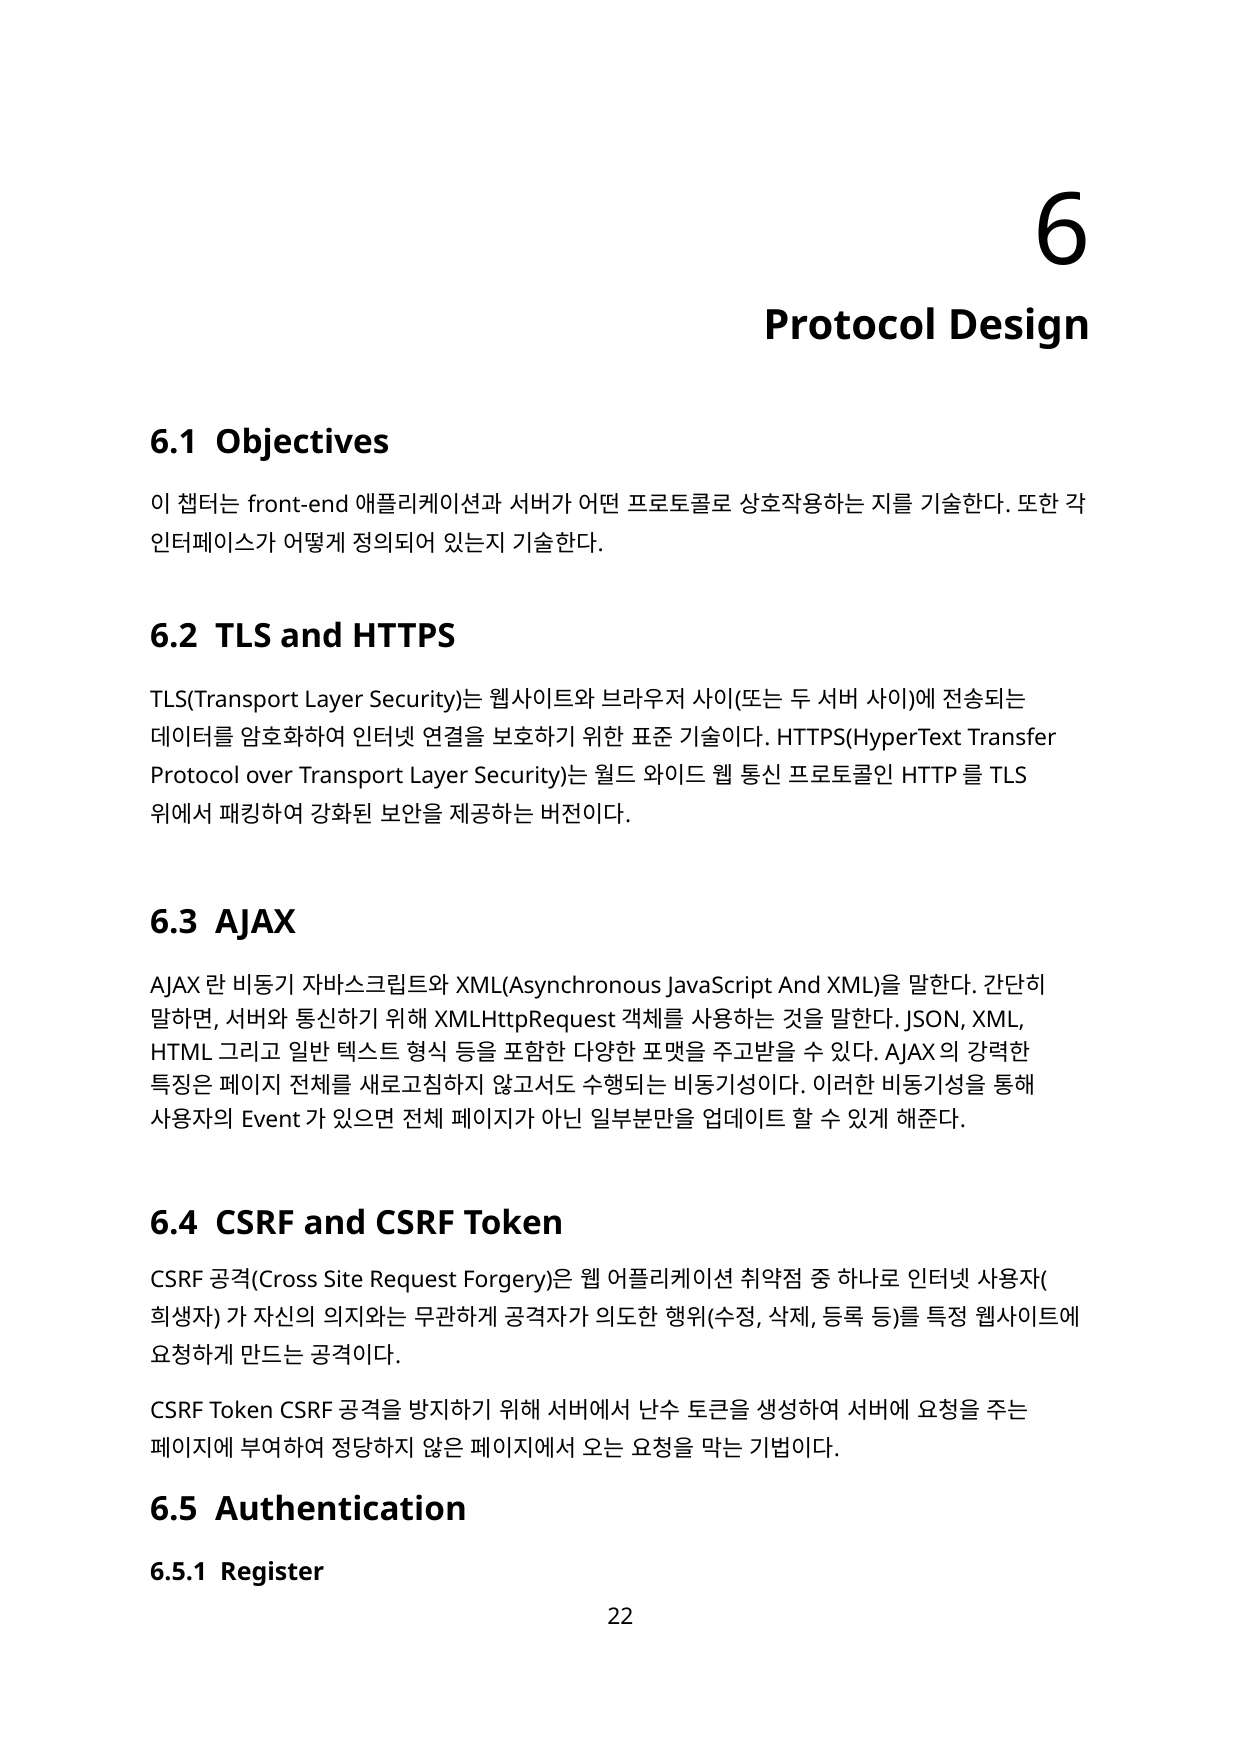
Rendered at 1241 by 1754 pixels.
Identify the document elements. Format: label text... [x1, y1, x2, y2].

text TLS(Transport Layer Security)는 웹사이트와 브라우저 사이(또는 두 서버 사이)에 전송되는 데이터를 암호화하여 인터넷 연결을 보호하기 위한 표준 기술이다. HTTPS(HyperText Transfer Protocol over Transport Layer Security)는 월드 와이드 웹 통신 프로토콜인 HTTP를 TLS위에서 패킹하여 강화된 보안을 제공하는 버전이다. [150, 681, 1090, 829]
text 6.4 CSRF and CSRF Token [150, 1198, 1090, 1244]
text 이 챕터는 front-end 애플리케이션과 서버가 어떤 프로토콜로 상호작용하는 지를 기술한다. 또한 각 인터페이스가 어떻게 정의되어 있는지 기술한다. [150, 486, 1090, 558]
text 6.1 Objectives [150, 417, 1090, 463]
text 6 [150, 177, 1090, 286]
text CSRF Token CSRF 공격을 방지하기 위해 서버에서 난수 토큰을 생성하여 서버에 요청을 주는 페이지에 부여하여 정당하지 않은 페이지에서 오는 요청을 막는 기법이다. [150, 1392, 1090, 1463]
text AJAX란 비동기 자바스크립트와 XML(Asynchronous JavaScript And XML)을 말한다. 간단히 말하면, 서버와 통신하기 위해 XMLHttpRequest 객체를 사용하는 것을 말한다. JSON, XML, HTML 그리고 일반 텍스트 형식 등을 포함한 다양한 포맷을 주고받을 수 있다. AJAX의 강력한 특징은 페이지 전체를 새로고침하지 않고서도 수행되는 비동기성이다. 이러한 비동기성을 통해 사용자의 Event가 있으면 전체 페이지가 아닌 일부분만을 업데이트 할 수 있게 해준다. [150, 967, 1090, 1134]
text 6.5.1 Register [150, 1554, 1090, 1588]
text Protocol Design [150, 303, 1090, 348]
text 6.3 AJAX [150, 898, 1090, 944]
text CSRF 공격(Cross Site Request Forgery)은 웹 어플리케이션 취약점 중 하나로 인터넷 사용자(희생자) 가 자신의 의지와는 무관하게 공격자가 의도한 행위(수정, 삭제, 등록 등)를 특정 웹사이트에 요청하게 만드는 공격이다. [150, 1261, 1090, 1370]
text 6.2 TLS and HTTPS [150, 612, 1090, 657]
text 6.5 Authentication [150, 1485, 1090, 1531]
